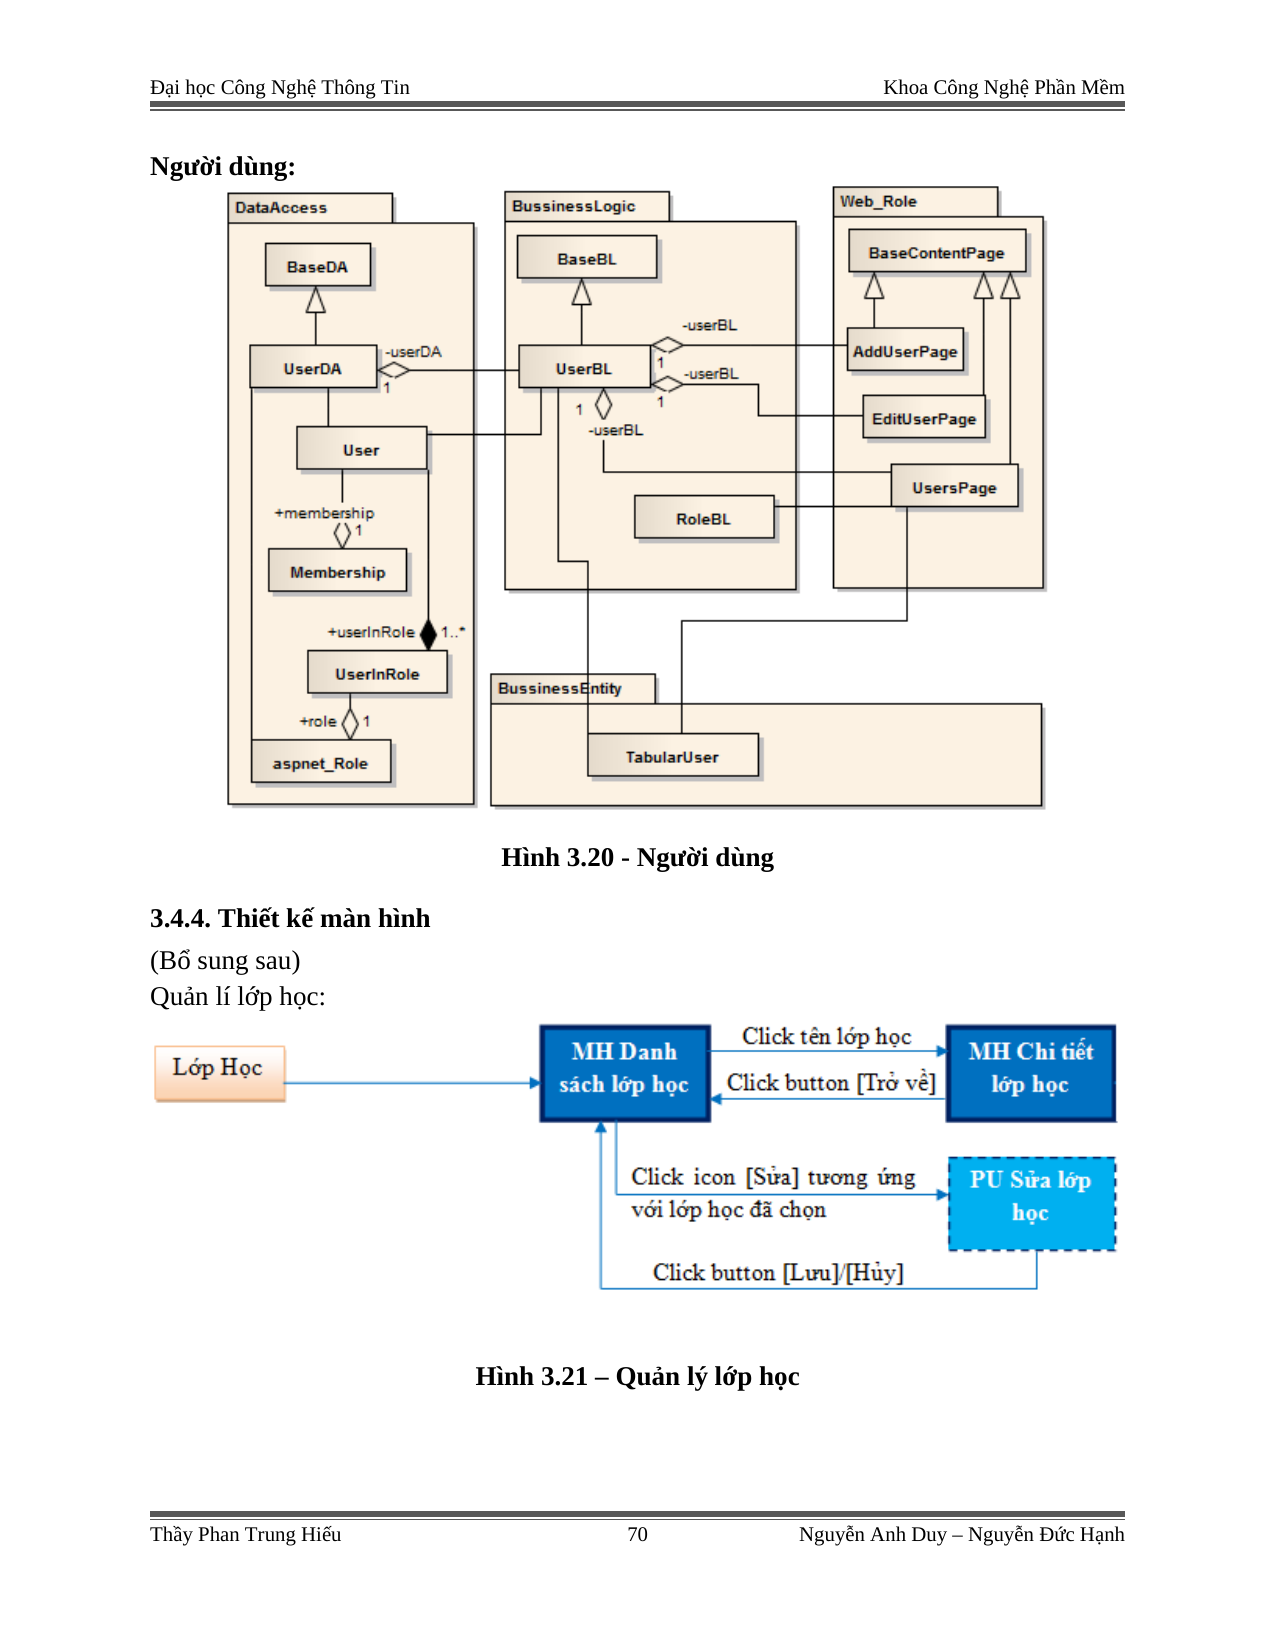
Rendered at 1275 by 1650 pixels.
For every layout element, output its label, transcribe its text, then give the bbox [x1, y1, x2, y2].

subtitle Người dùng: [150, 150, 1125, 181]
picture [150, 1015, 1124, 1296]
subtitle Hình 3.21 – Quản lý lớp học [150, 1360, 1125, 1392]
subtitle 3.4.4. Thiết kế màn hình [150, 902, 1125, 933]
text (Bổ sung sau) Quản lí lớp học: [150, 944, 1125, 1011]
picture [223, 185, 1052, 813]
subtitle Hình 3.20 - Người dùng [150, 842, 1125, 873]
